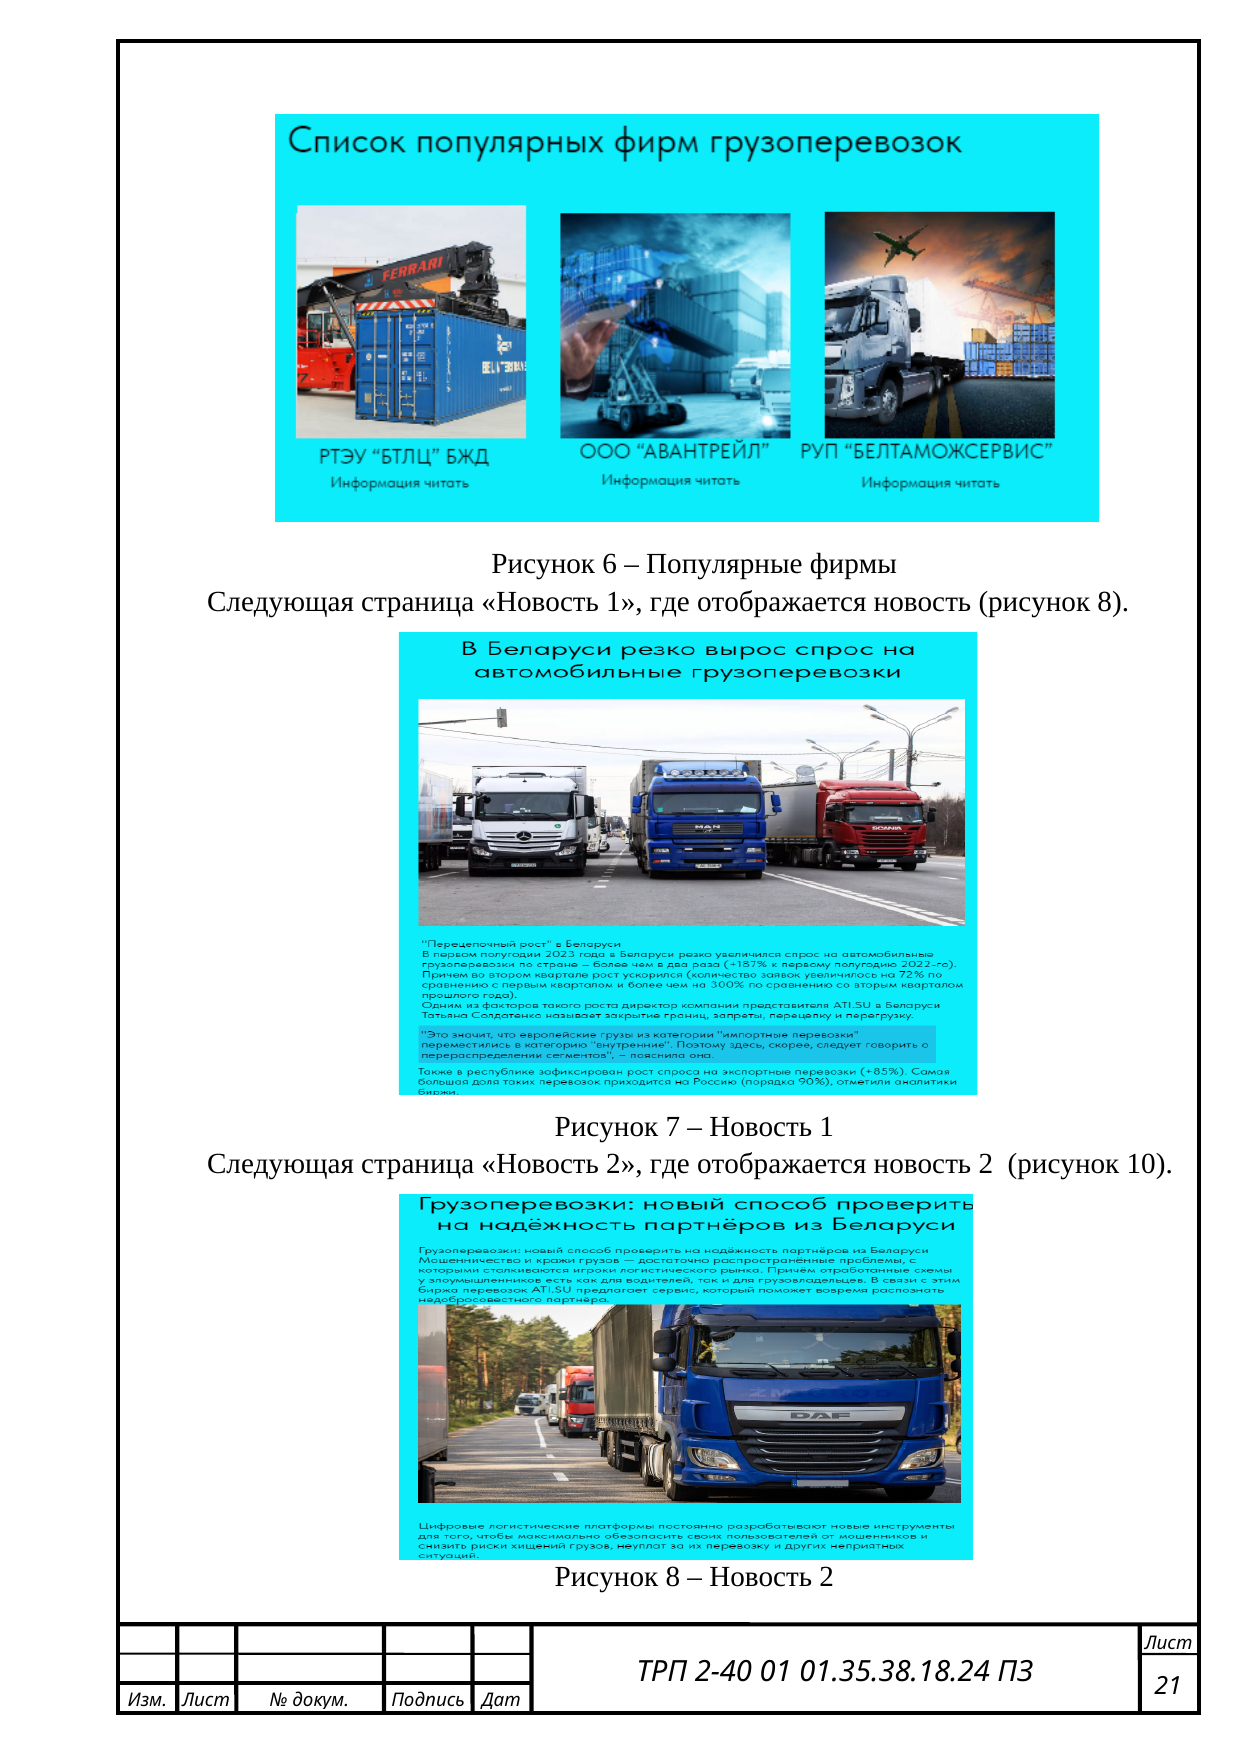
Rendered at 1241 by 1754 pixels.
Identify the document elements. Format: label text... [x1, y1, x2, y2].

picture [399, 1194, 973, 1556]
text Рисунок 7 – Новость 1 [118, 1106, 1181, 1144]
text Рисунок 6 – Популярные фирмы [118, 544, 1181, 581]
text Рисунок 8 – Новость 2 [118, 1556, 1181, 1594]
text Следующая страница «Новость 2», где отображается новость 2 (рисунок 10). [118, 1144, 1181, 1181]
picture [275, 114, 1100, 522]
text Следующая страница «Новость 1», где отображается новость (рисунок 8). [118, 581, 1181, 619]
picture [398, 632, 978, 1095]
